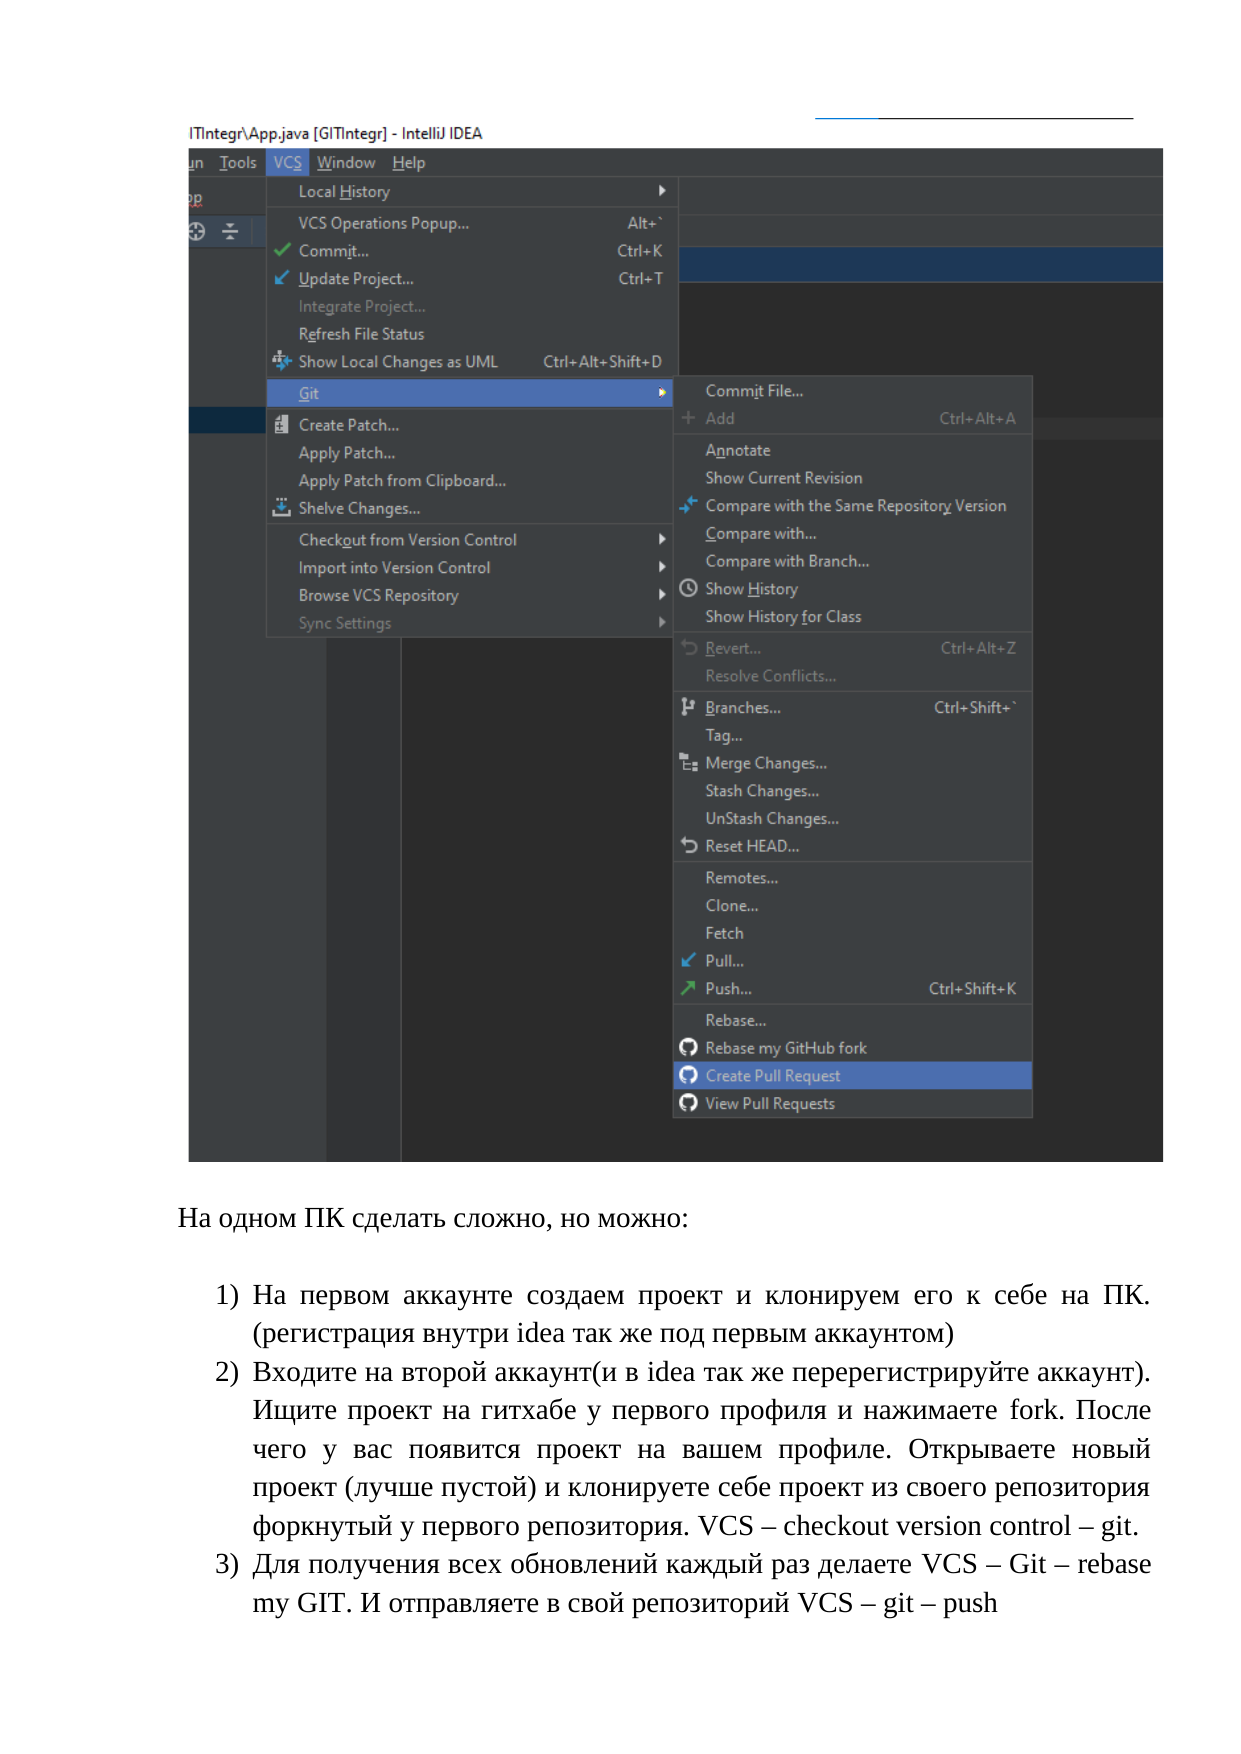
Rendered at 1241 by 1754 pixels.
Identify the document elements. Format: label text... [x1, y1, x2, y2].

list На первом аккаунте создаем проект и клонируем его к себе на ПК. (регистрация внутри idea так же под первым аккаунтом) [215, 1277, 1152, 1349]
list Для получения всех обновлений каждый раз делаете VCS – Git – rebase my GIT. И отправляете в свой репозиторий VCS – git – push [215, 1547, 1152, 1619]
text На одном ПК сделать сложно, но можно: [177, 1200, 1152, 1233]
picture [188, 118, 1164, 1162]
list Входите на второй аккаунт(и в idea так же перерегистрируйте аккаунт). Ищите проект на гитхабе у первого профиля и нажимаете fork. После чего у вас появится проект на вашем профиле. Открываете новый проект (лучше пустой) и клонируете себе проект из своего репозитория форкнутый у первого репозитория. VCS – checkout version control – git. [215, 1354, 1152, 1542]
